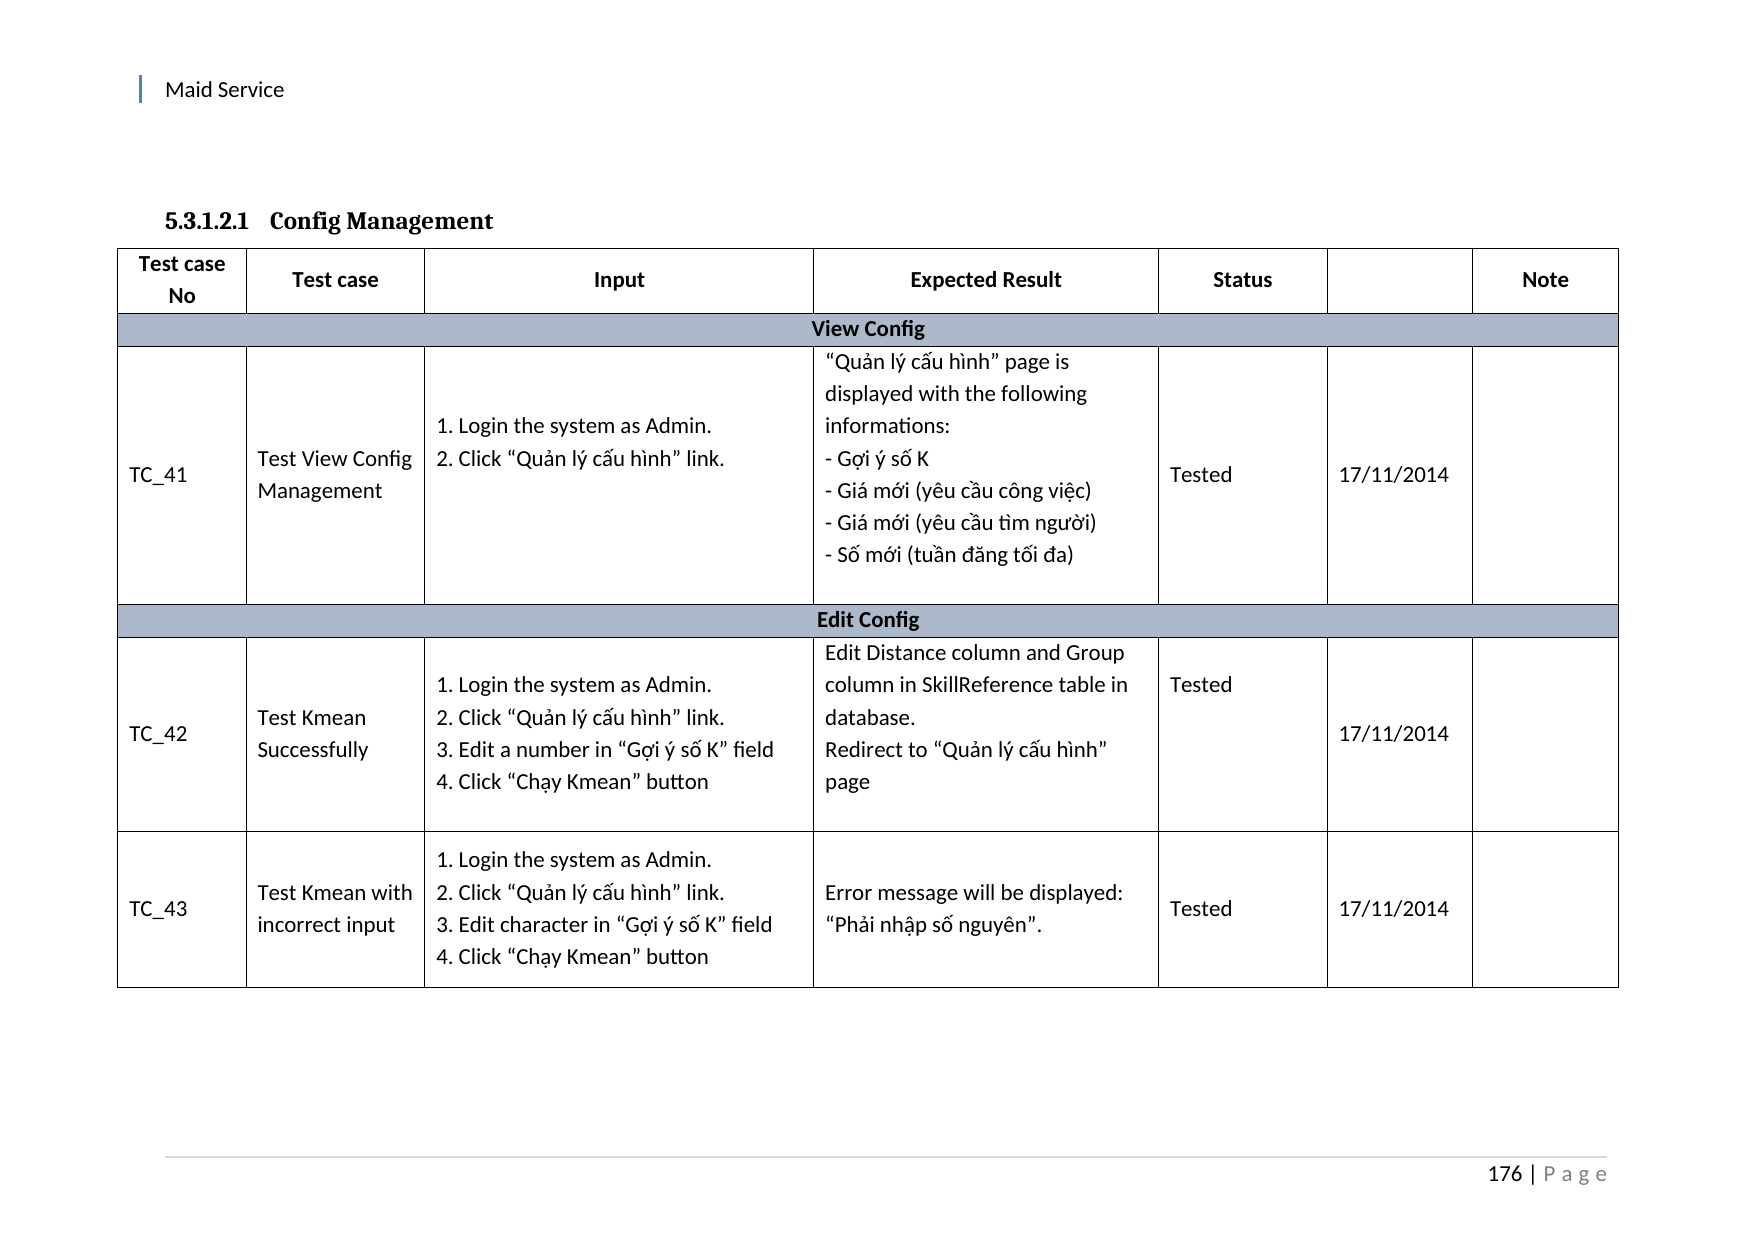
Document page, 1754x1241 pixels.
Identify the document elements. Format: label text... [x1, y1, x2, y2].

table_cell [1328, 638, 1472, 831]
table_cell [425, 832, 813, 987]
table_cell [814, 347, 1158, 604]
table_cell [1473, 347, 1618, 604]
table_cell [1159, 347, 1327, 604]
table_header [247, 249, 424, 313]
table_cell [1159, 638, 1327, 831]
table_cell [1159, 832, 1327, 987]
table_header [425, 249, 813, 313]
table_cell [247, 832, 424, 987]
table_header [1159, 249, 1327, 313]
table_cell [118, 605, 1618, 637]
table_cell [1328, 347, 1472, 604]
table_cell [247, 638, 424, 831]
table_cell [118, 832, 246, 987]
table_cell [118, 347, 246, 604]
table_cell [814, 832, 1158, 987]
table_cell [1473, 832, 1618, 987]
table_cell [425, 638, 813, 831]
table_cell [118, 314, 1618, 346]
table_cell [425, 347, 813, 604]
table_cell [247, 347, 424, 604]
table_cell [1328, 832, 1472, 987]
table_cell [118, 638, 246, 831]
subtitle Config Management [165, 207, 1607, 236]
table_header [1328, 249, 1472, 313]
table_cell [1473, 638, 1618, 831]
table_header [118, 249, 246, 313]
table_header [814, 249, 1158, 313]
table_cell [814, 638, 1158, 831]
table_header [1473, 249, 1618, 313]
